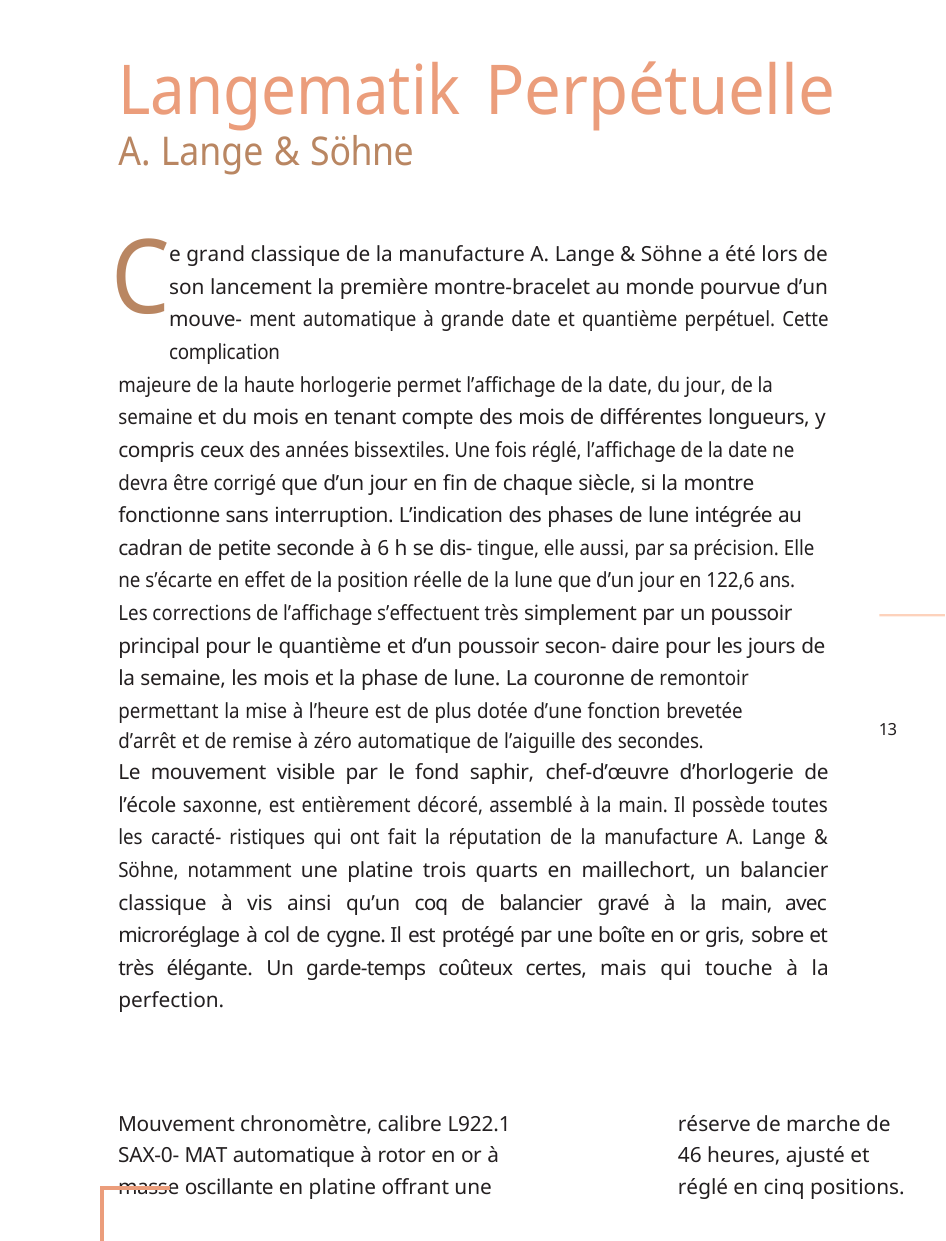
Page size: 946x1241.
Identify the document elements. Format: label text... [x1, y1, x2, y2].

text majeure de la haute horlogerie permet l’affichage de la date, du jour, de la semaine et du mois en tenant compte des mois de différentes longueurs, y compris ceux des années bissextiles. Une fois réglé, l’affichage de la date ne devra être corrigé que d’un jour en fin de chaque siècle, si la montre fonctionne sans interruption. L’indication des phases de lune intégrée au cadran de petite seconde à 6 h se dis- tingue, elle aussi, par sa précision. Elle ne s’écarte en effet de la position réelle de la lune que d’un jour en 122,6 ans. Les corrections de l’affichage s’effectuent très simplement par un poussoir principal pour le quantième et d’un poussoir secon- daire pour les jours de la semaine, les mois et la phase de lune. La couronne de remontoir permettant la mise à l’heure est de plus dotée d’une fonction brevetée [118, 370, 829, 724]
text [118, 1109, 552, 1200]
text d’arrêt et de remise à zéro automatique de l’aiguille des secondes. 13 [118, 728, 919, 753]
subtitle A. Lange & Söhne [118, 130, 919, 175]
text e grand classique de la manufacture A. Lange & Söhne a été lors de son lancement la première montre-bracelet au monde pourvue d’un mouve- ment automatique à grande date et quantième perpétuel. Cette complication [169, 239, 828, 366]
subtitle Langematik Perpétuelle [118, 52, 919, 130]
text Le mouvement visible par le fond saphir, chef-d’œuvre d’horlogerie de l’école saxonne, est entièrement décoré, assemblé à la main. Il possède toutes les caracté- ristiques qui ont fait la réputation de la manufacture A. Lange & Söhne, notamment une platine trois quarts en maillechort, un balancier classique à vis ainsi qu’un coq de balancier gravé à la main, avec microréglage à col de cygne. Il est protégé par une boîte en or gris, sobre et très élégante. Un garde-temps coûteux certes, mais qui touche à la perfection. [118, 757, 828, 1014]
